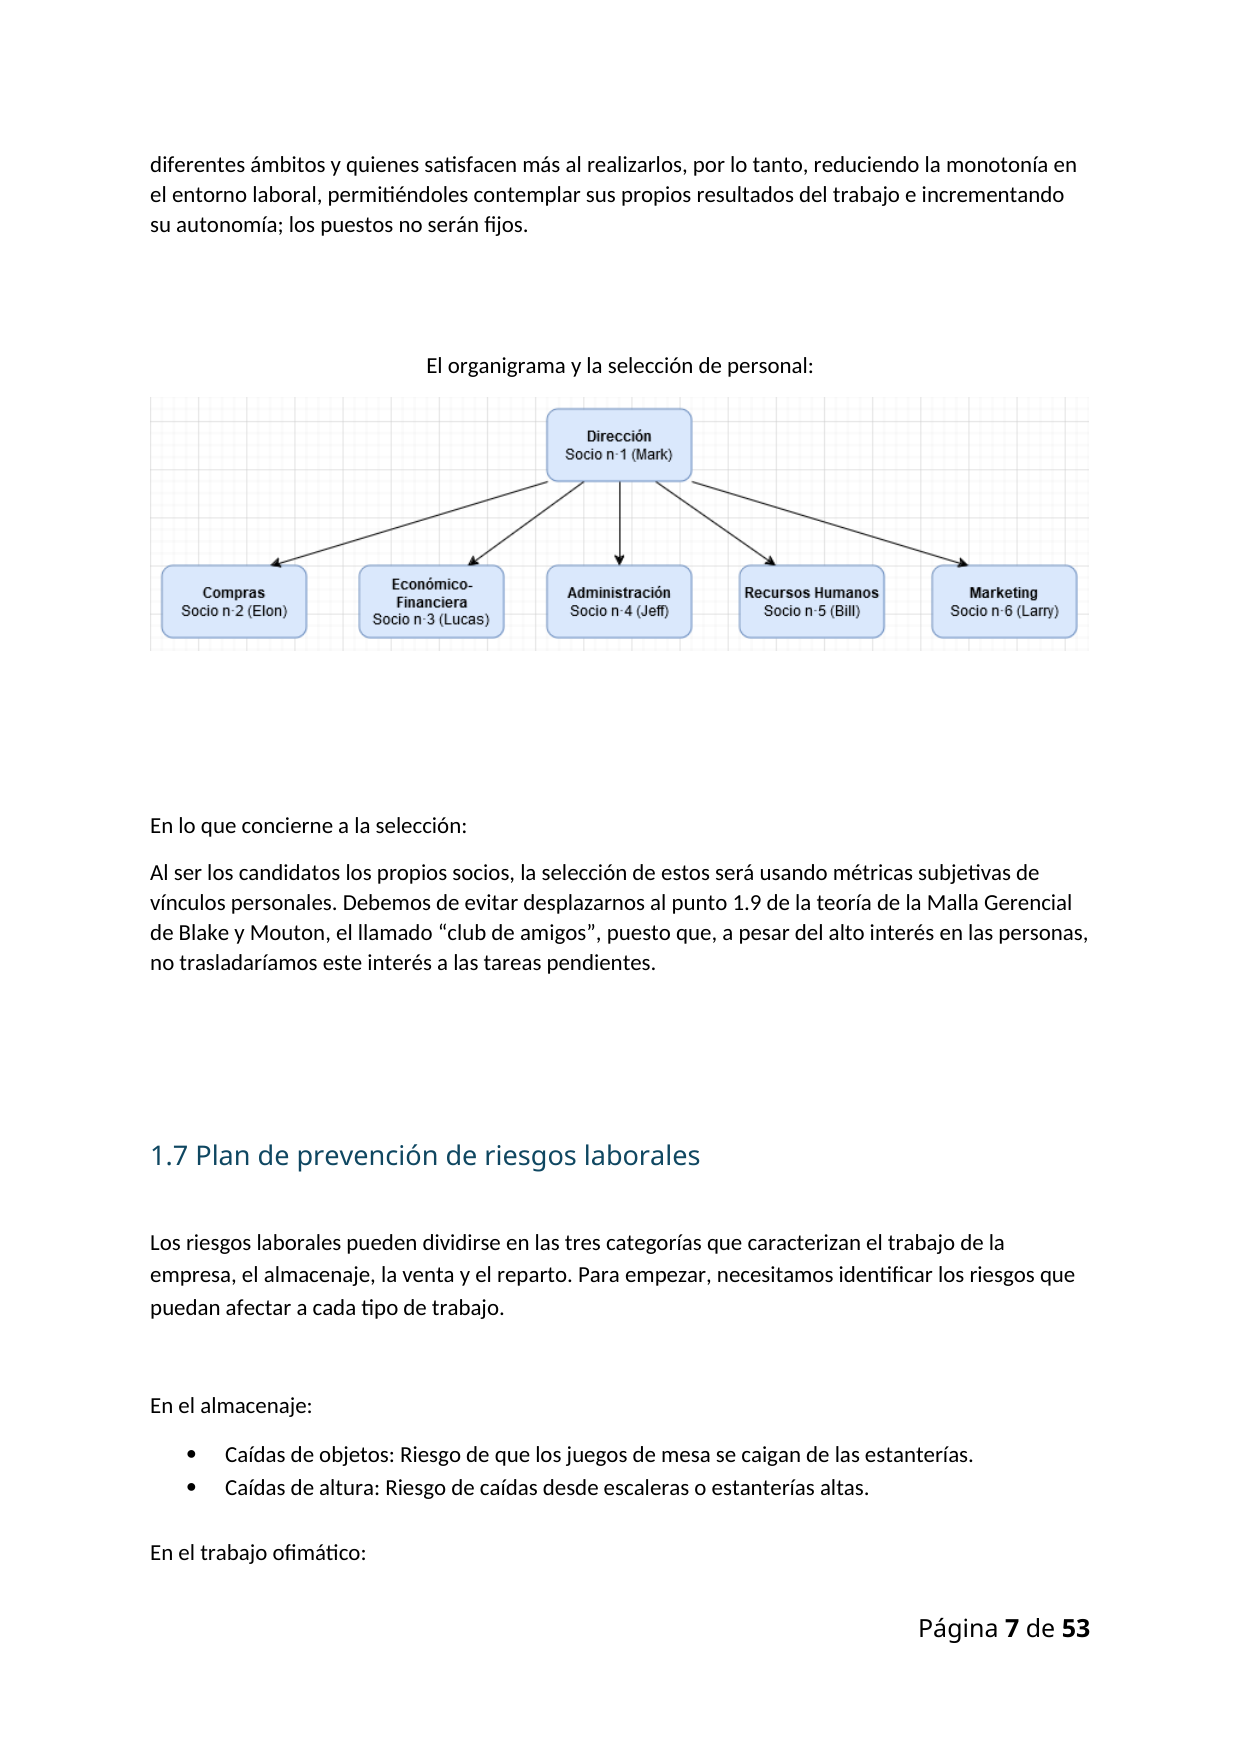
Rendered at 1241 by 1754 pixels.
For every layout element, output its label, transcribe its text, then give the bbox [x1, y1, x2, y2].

text Al ser los candidatos los propios socios, la selección de estos será usando métricas subjetivas de vínculos personales. Debemos de evitar desplazarnos al punto 1.9 de la teoría de la Malla Gerencial de Blake y Mouton, el llamado “club de amigos”, puesto que, a pesar del alto interés en las personas, no trasladaríamos este interés a las tareas pendientes. [150, 858, 1090, 977]
picture [150, 397, 1089, 651]
text En lo que concierne a la selección: [150, 811, 1090, 839]
list Caídas de objetos: Riesgo de que los juegos de mesa se caigan de las estanterías. [187, 1440, 1090, 1468]
text En el almacenaje: [150, 1391, 1090, 1419]
text En el trabajo ofimático: [150, 1538, 1090, 1566]
text El organigrama y la selección de personal: [150, 351, 1090, 379]
text Los riesgos laborales pueden dividirse en las tres categorías que caracterizan el trabajo de la empresa, el almacenaje, la venta y el reparto. Para empezar, necesitamos identificar los riesgos que puedan afectar a cada tipo de trabajo. [150, 1228, 1090, 1321]
subtitle 1.7 Plan de prevención de riesgos laborales [150, 1136, 1090, 1173]
list Caídas de altura: Riesgo de caídas desde escaleras o estanterías altas. [187, 1473, 1090, 1501]
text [150, 150, 1090, 238]
